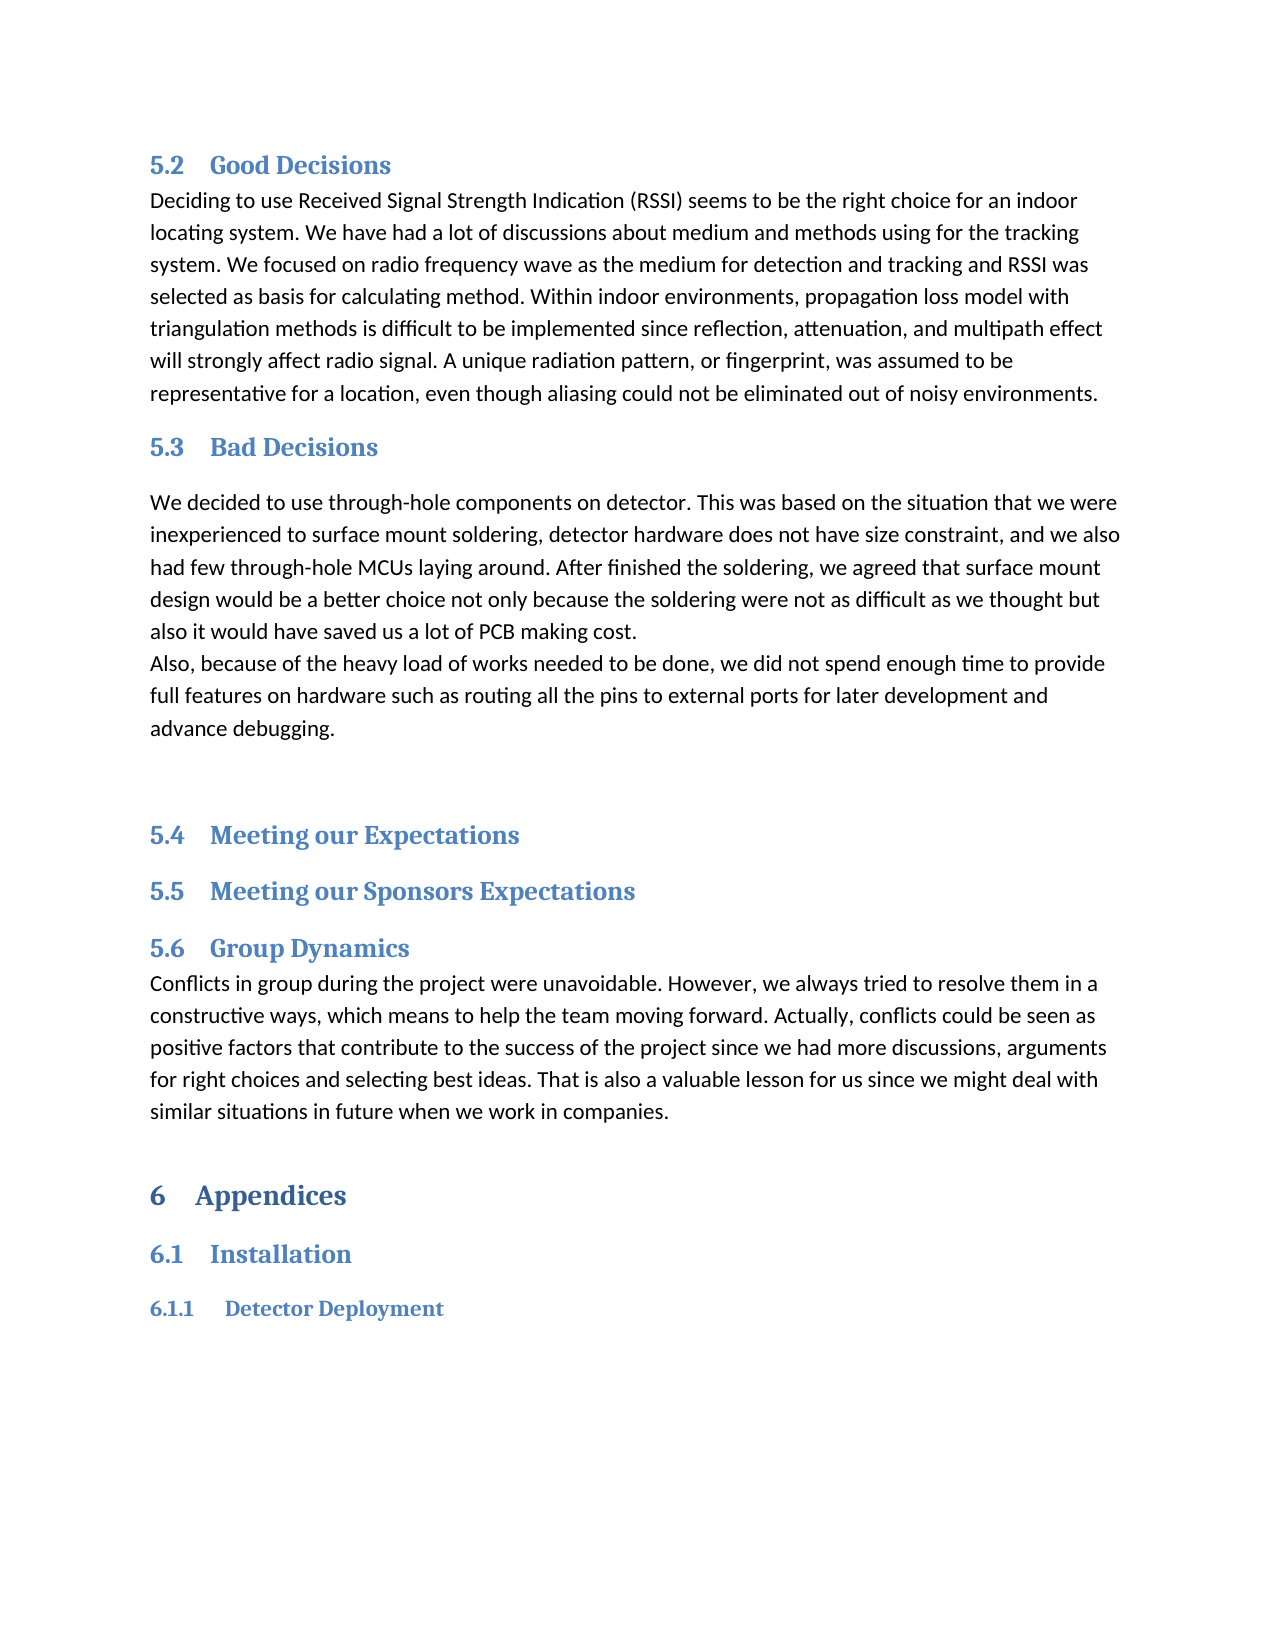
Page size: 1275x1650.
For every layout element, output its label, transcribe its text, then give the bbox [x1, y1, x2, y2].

text Deciding to use Received Signal Strength Indication (RSSI) seems to be the right choice for an indoor locating system. We have had a lot of discussions about medium and methods using for the tracking system. We focused on radio frequency wave as the medium for detection and tracking and RSSI was selected as basis for calculating method. Within indoor environments, propagation loss model with triangulation methods is difficult to be implemented since reflection, attenuation, and multipath effect will strongly affect radio signal. A unique radiation pattern, or fingerprint, was assumed to be representative for a location, even though aliasing could not be eliminated out of noisy environments. [150, 186, 1125, 407]
subtitle Meeting our Expectations [150, 820, 1125, 851]
subtitle Meeting our Sponsors Expectations [150, 876, 1125, 907]
subtitle Group Dynamics [150, 933, 1125, 964]
subtitle Detector Deployment [150, 1296, 1125, 1322]
subtitle Appendices [150, 1179, 1125, 1213]
text Also, because of the heavy load of works needed to be done, we did not spend enough time to provide full features on hardware such as routing all the pins to external ports for later development and advance debugging. [150, 649, 1125, 742]
subtitle Bad Decisions [150, 432, 1125, 463]
text Conflicts in group during the project were unavoidable. However, we always tried to resolve them in a constructive ways, which means to help the team moving forward. Actually, conflicts could be seen as positive factors that contribute to the success of the project since we had more discussions, arguments for right choices and selecting best ideas. That is also a valuable lesson for us since we might deal with similar situations in future when we work in companies. [150, 969, 1125, 1125]
subtitle Good Decisions [150, 150, 1125, 181]
subtitle We decided to use through-hole components on detector. This was based on the situation that we were inexperienced to surface mount soldering, detector hardware does not have size constraint, and we also had few through-hole MCUs laying around. After finished the soldering, we agreed that surface mount design would be a better choice not only because the soldering were not as difficult as we thought but also it would have saved us a lot of PCB making cost. [150, 488, 1125, 645]
subtitle Installation [150, 1239, 1125, 1270]
